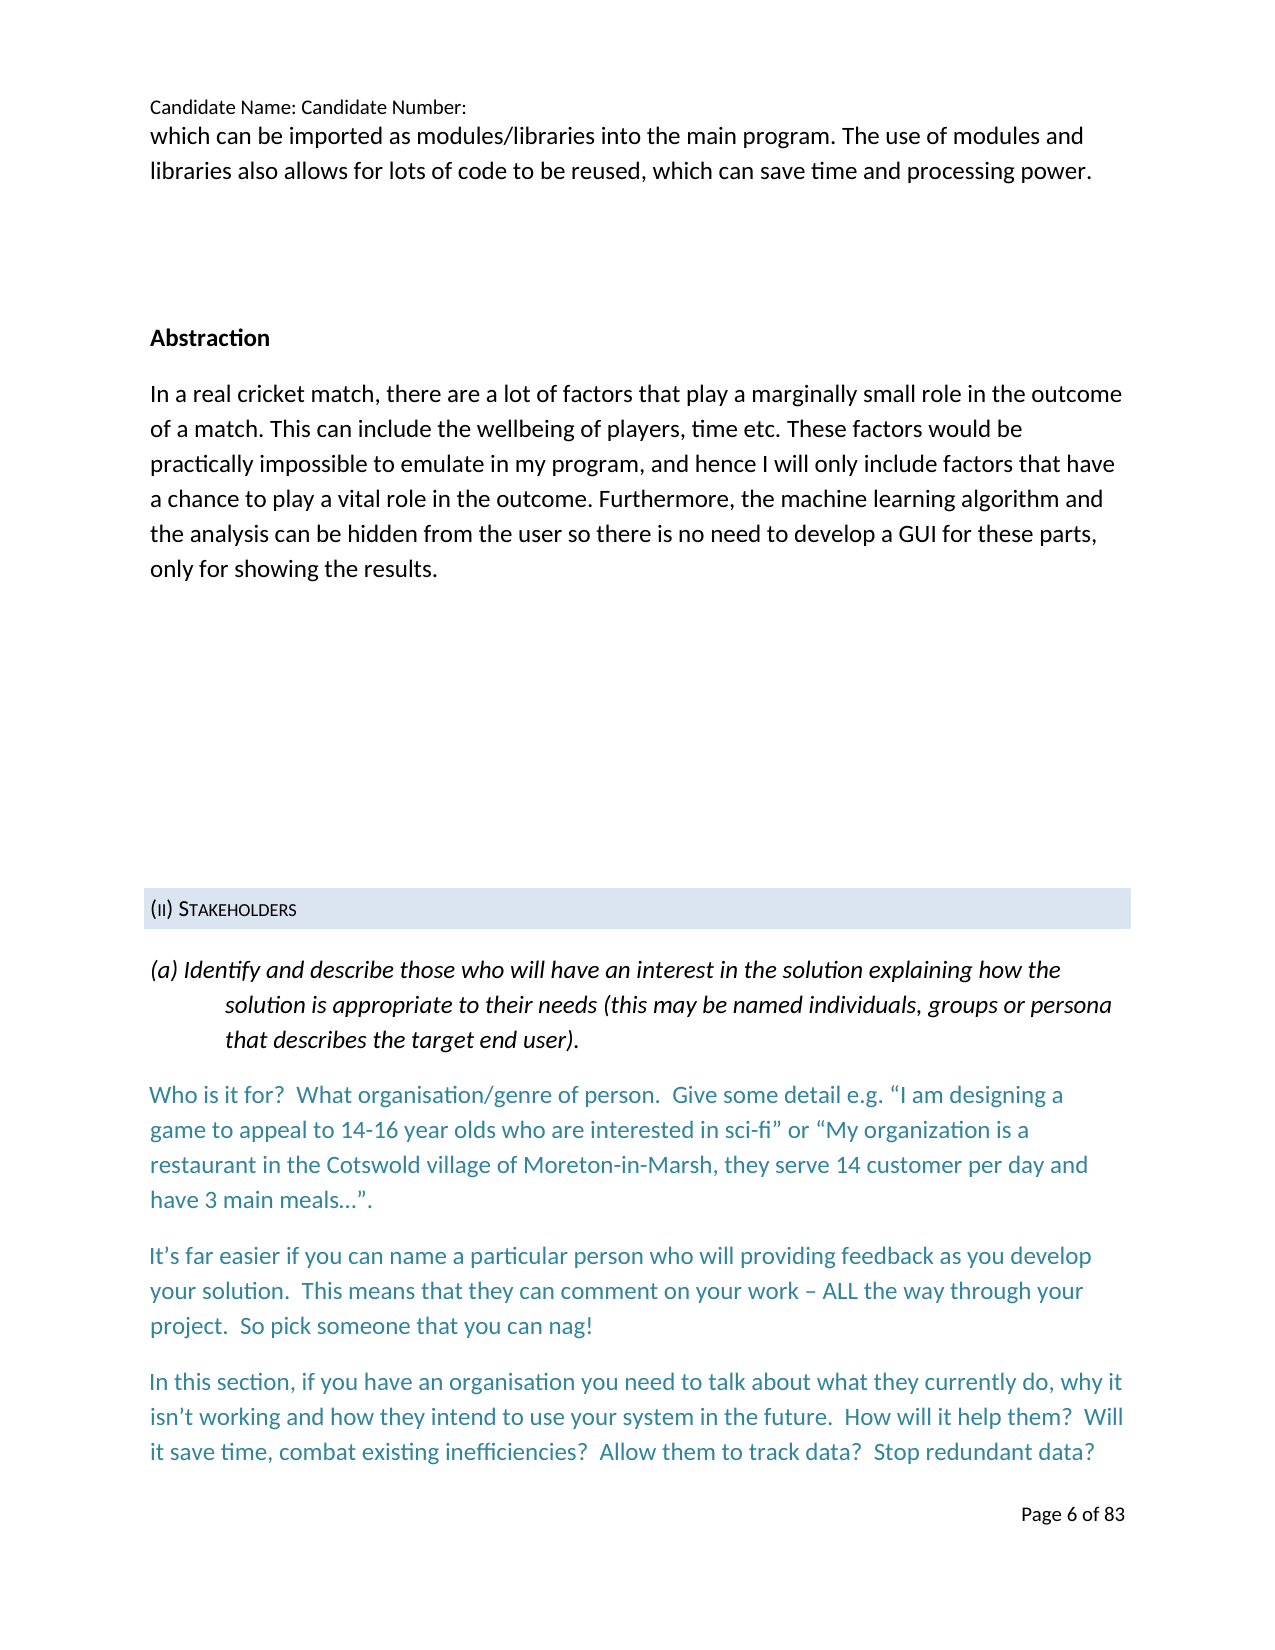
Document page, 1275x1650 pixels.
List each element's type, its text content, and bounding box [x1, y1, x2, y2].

text It’s far easier if you can name a particular person who will providing feedback as you develop your solution. This means that they can comment on your work – ALL the way through your project. So pick someone that you can nag! [149, 1241, 1125, 1341]
text In a real cricket match, there are a lot of factors that play a marginally small role in the outcome of a match. This can include the wellbeing of players, time etc. These factors would be practically impossible to emulate in my program, and hence I will only include factors that have a chance to play a vital role in the outcome. Furthermore, the machine learning algorithm and the analysis can be hidden from the user so there is no need to develop a GUI for these parts, only for showing the results. [150, 378, 1125, 584]
text Abstraction [150, 322, 1125, 353]
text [150, 120, 1125, 186]
text (a) Identify and describe those who will have an interest in the solution explaining how the solution is appropriate to their needs (this may be named individuals, groups or persona that describes the target end user). [150, 954, 1125, 1054]
text Who is it for? What organisation/genre of person. Give some detail e.g. “I am designing a game to appeal to 14-16 year olds who are interested in sci-fi” or “My organization is a restaurant in the Cotswold village of Moreton-in-Marsh, they serve 14 customer per day and have 3 main meals…”. [149, 1080, 1125, 1215]
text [149, 1366, 1125, 1467]
subtitle (ii) Stakeholders [150, 895, 1125, 923]
